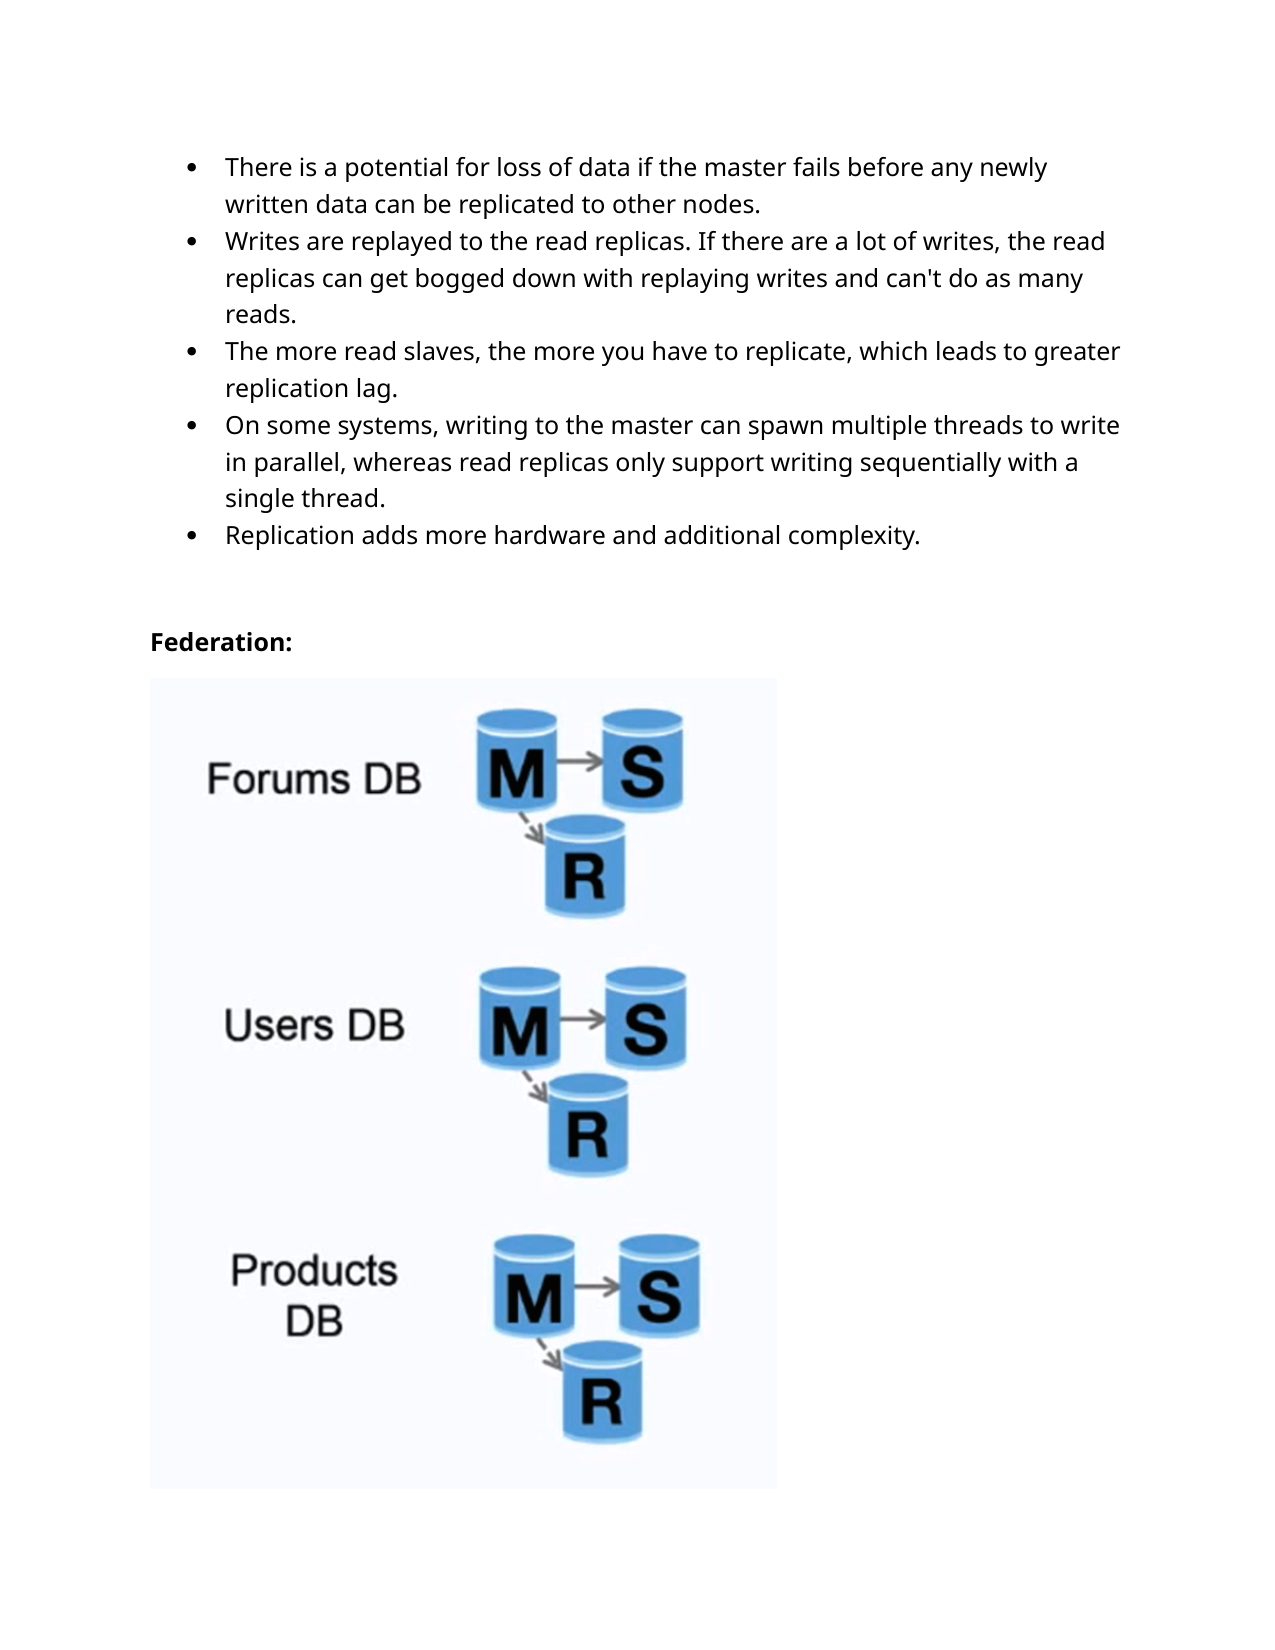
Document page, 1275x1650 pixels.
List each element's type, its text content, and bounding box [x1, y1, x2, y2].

list There is a potential for loss of data if the master fails before any newly written data can be replicated to other nodes. [187, 150, 1125, 221]
list Replication adds more hardware and additional complexity. [187, 518, 1125, 552]
list Writes are replayed to the read replicas. If there are a lot of writes, the read replicas can get bogged down with replaying writes and can't do as many reads. [187, 223, 1125, 331]
list On some systems, writing to the master can spawn multiple threads to write in parallel, whereas read replicas only support writing sequentially with a single thread. [187, 407, 1125, 515]
picture [150, 678, 778, 1489]
list The more read slaves, the more you have to replicate, which leads to greater replication lag. [187, 334, 1125, 405]
text Federation: [150, 624, 1125, 659]
